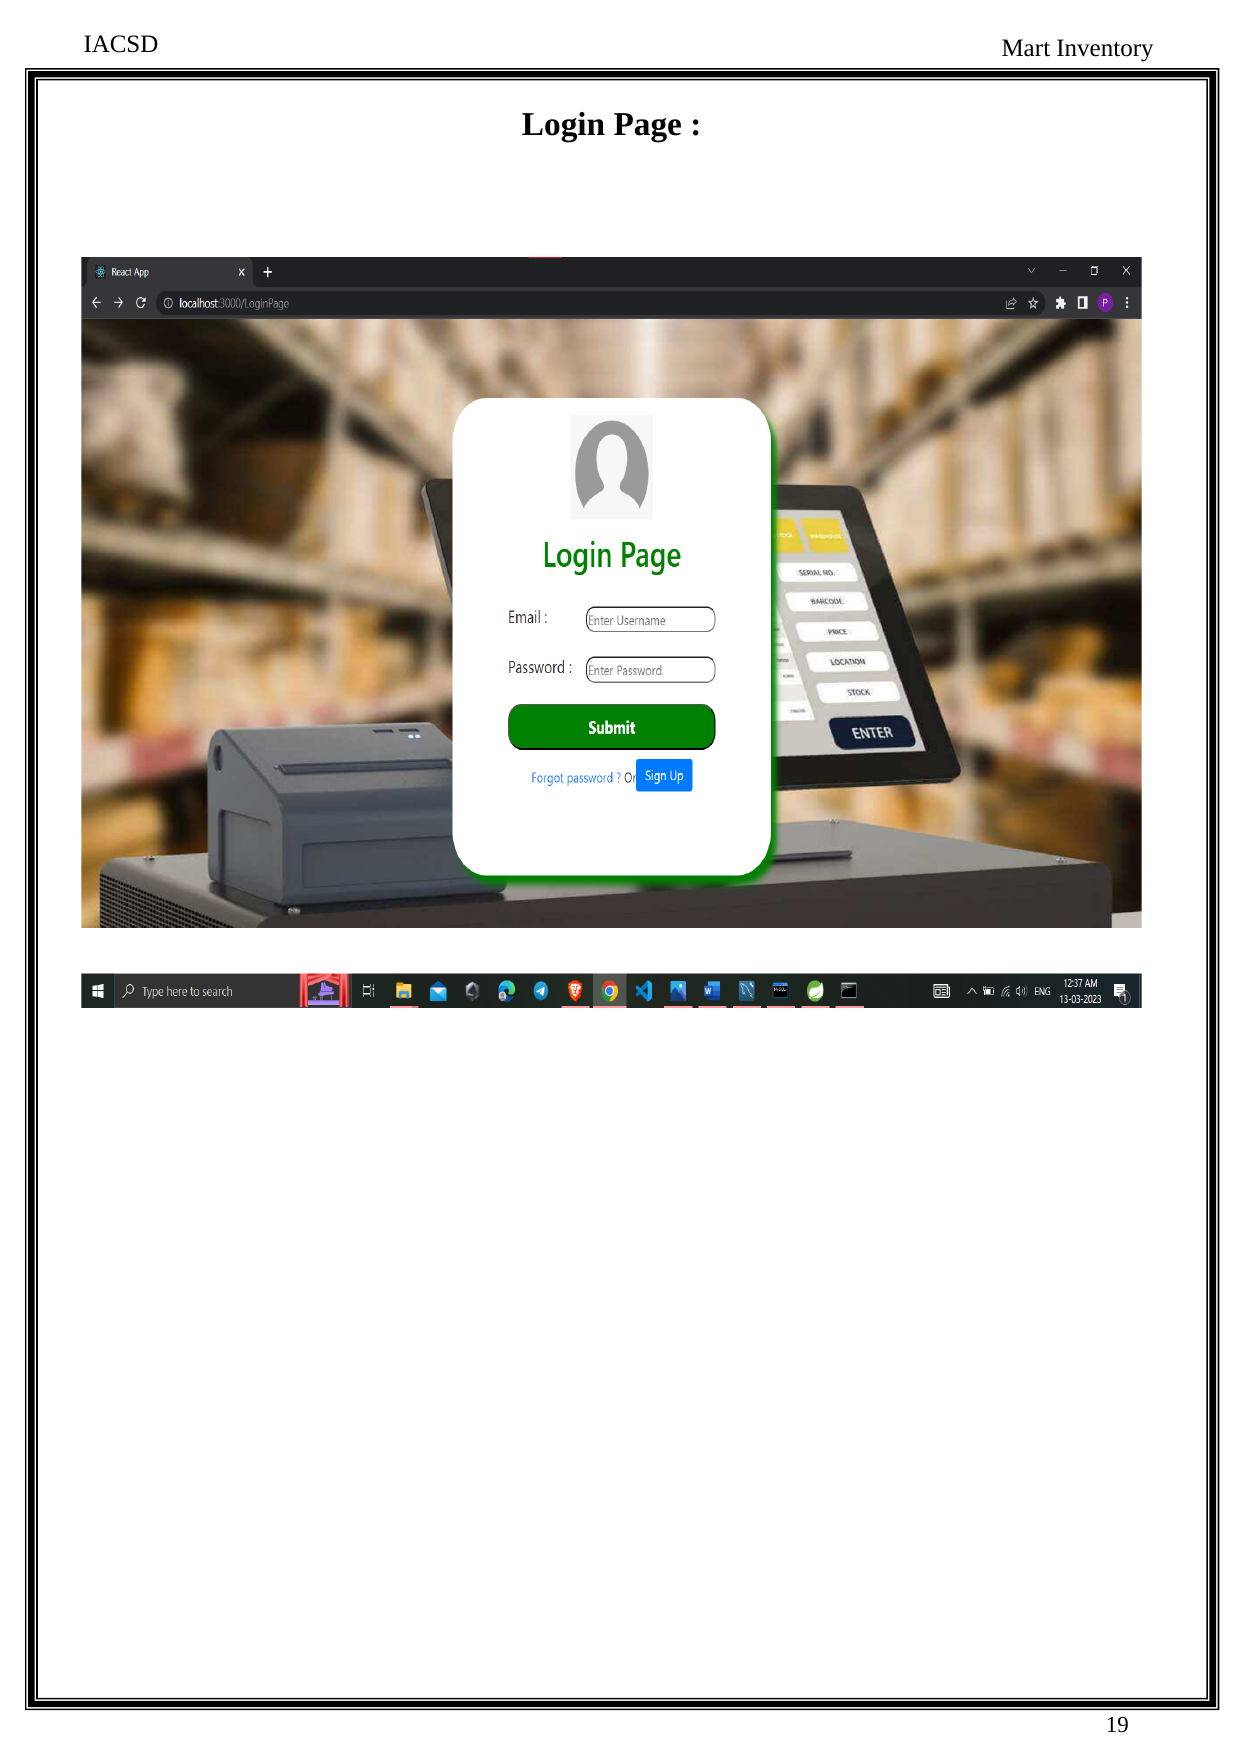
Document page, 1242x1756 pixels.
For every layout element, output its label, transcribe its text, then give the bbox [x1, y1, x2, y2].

picture [81, 257, 1142, 1008]
text Login Page : [81, 104, 1142, 142]
